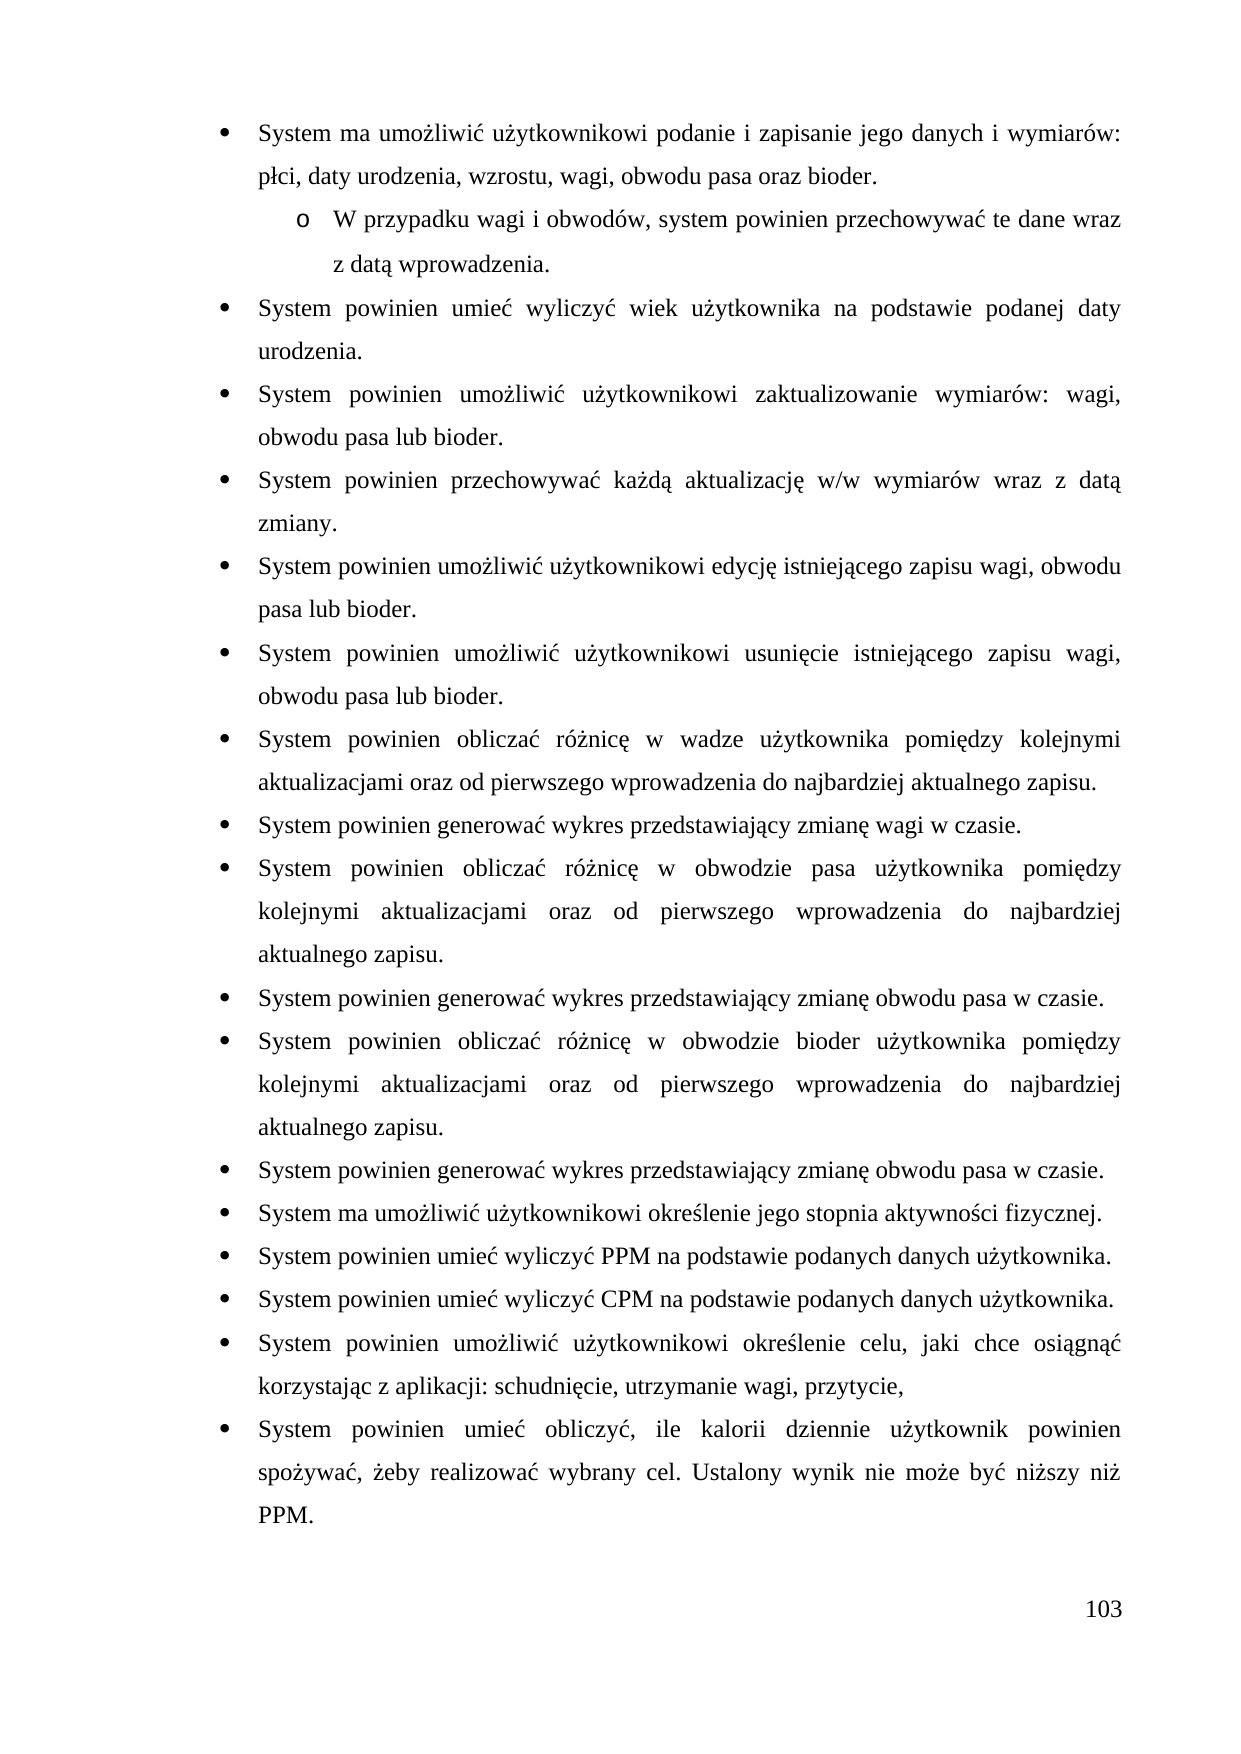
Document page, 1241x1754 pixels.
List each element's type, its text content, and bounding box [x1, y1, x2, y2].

list System powinien umieć wyliczyć PPM na podstawie podanych danych użytkownika. [220, 1241, 1122, 1270]
list System powinien umieć wyliczyć wiek użytkownika na podstawie podanej daty urodzenia. [220, 293, 1122, 364]
list System powinien umożliwić użytkownikowi usunięcie istniejącego zapisu wagi, obwodu pasa lub bioder. [220, 638, 1122, 709]
list System powinien umożliwić użytkownikowi określenie celu, jaki chce osiągnąć korzystając z aplikacji: schudnięcie, utrzymanie wagi, przytycie, [220, 1328, 1122, 1399]
list System powinien generować wykres przedstawiający zmianę obwodu pasa w czasie. [220, 1155, 1122, 1184]
list System powinien przechowywać każdą aktualizację w/w wymiarów wraz z datą zmiany. [220, 465, 1122, 537]
list System powinien umieć wyliczyć CPM na podstawie podanych danych użytkownika. [220, 1284, 1122, 1313]
list System powinien obliczać różnicę w obwodzie pasa użytkownika pomiędzy kolejnymi aktualizacjami oraz od pierwszego wprowadzenia do najbardziej aktualnego zapisu. [220, 853, 1122, 968]
list System powinien generować wykres przedstawiający zmianę obwodu pasa w czasie. [220, 983, 1122, 1011]
list System powinien obliczać różnicę w obwodzie bioder użytkownika pomiędzy kolejnymi aktualizacjami oraz od pierwszego wprowadzenia do najbardziej aktualnego zapisu. [220, 1026, 1122, 1141]
list System powinien umożliwić użytkownikowi zaktualizowanie wymiarów: wagi, obwodu pasa lub bioder. [220, 379, 1122, 451]
list System powinien obliczać różnicę w wadze użytkownika pomiędzy kolejnymi aktualizacjami oraz od pierwszego wprowadzenia do najbardziej aktualnego zapisu. [220, 724, 1122, 796]
list System powinien generować wykres przedstawiający zmianę wagi w czasie. [220, 810, 1122, 839]
list System powinien umożliwić użytkownikowi edycję istniejącego zapisu wagi, obwodu pasa lub bioder. [220, 551, 1122, 623]
list W przypadku wagi i obwodów, system powinien przechowywać te dane wraz z datą wprowadzenia. [295, 204, 1122, 278]
list System ma umożliwić użytkownikowi określenie jego stopnia aktywności fizycznej. [220, 1198, 1122, 1227]
list System powinien umieć obliczyć, ile kalorii dziennie użytkownik powinien spożywać, żeby realizować wybrany cel. Ustalony wynik nie może być niższy niż PPM. [220, 1414, 1122, 1529]
list System ma umożliwić użytkownikowi podanie i zapisanie jego danych i wymiarów: płci, daty urodzenia, wzrostu, wagi, obwodu pasa oraz bioder. [220, 118, 1122, 190]
